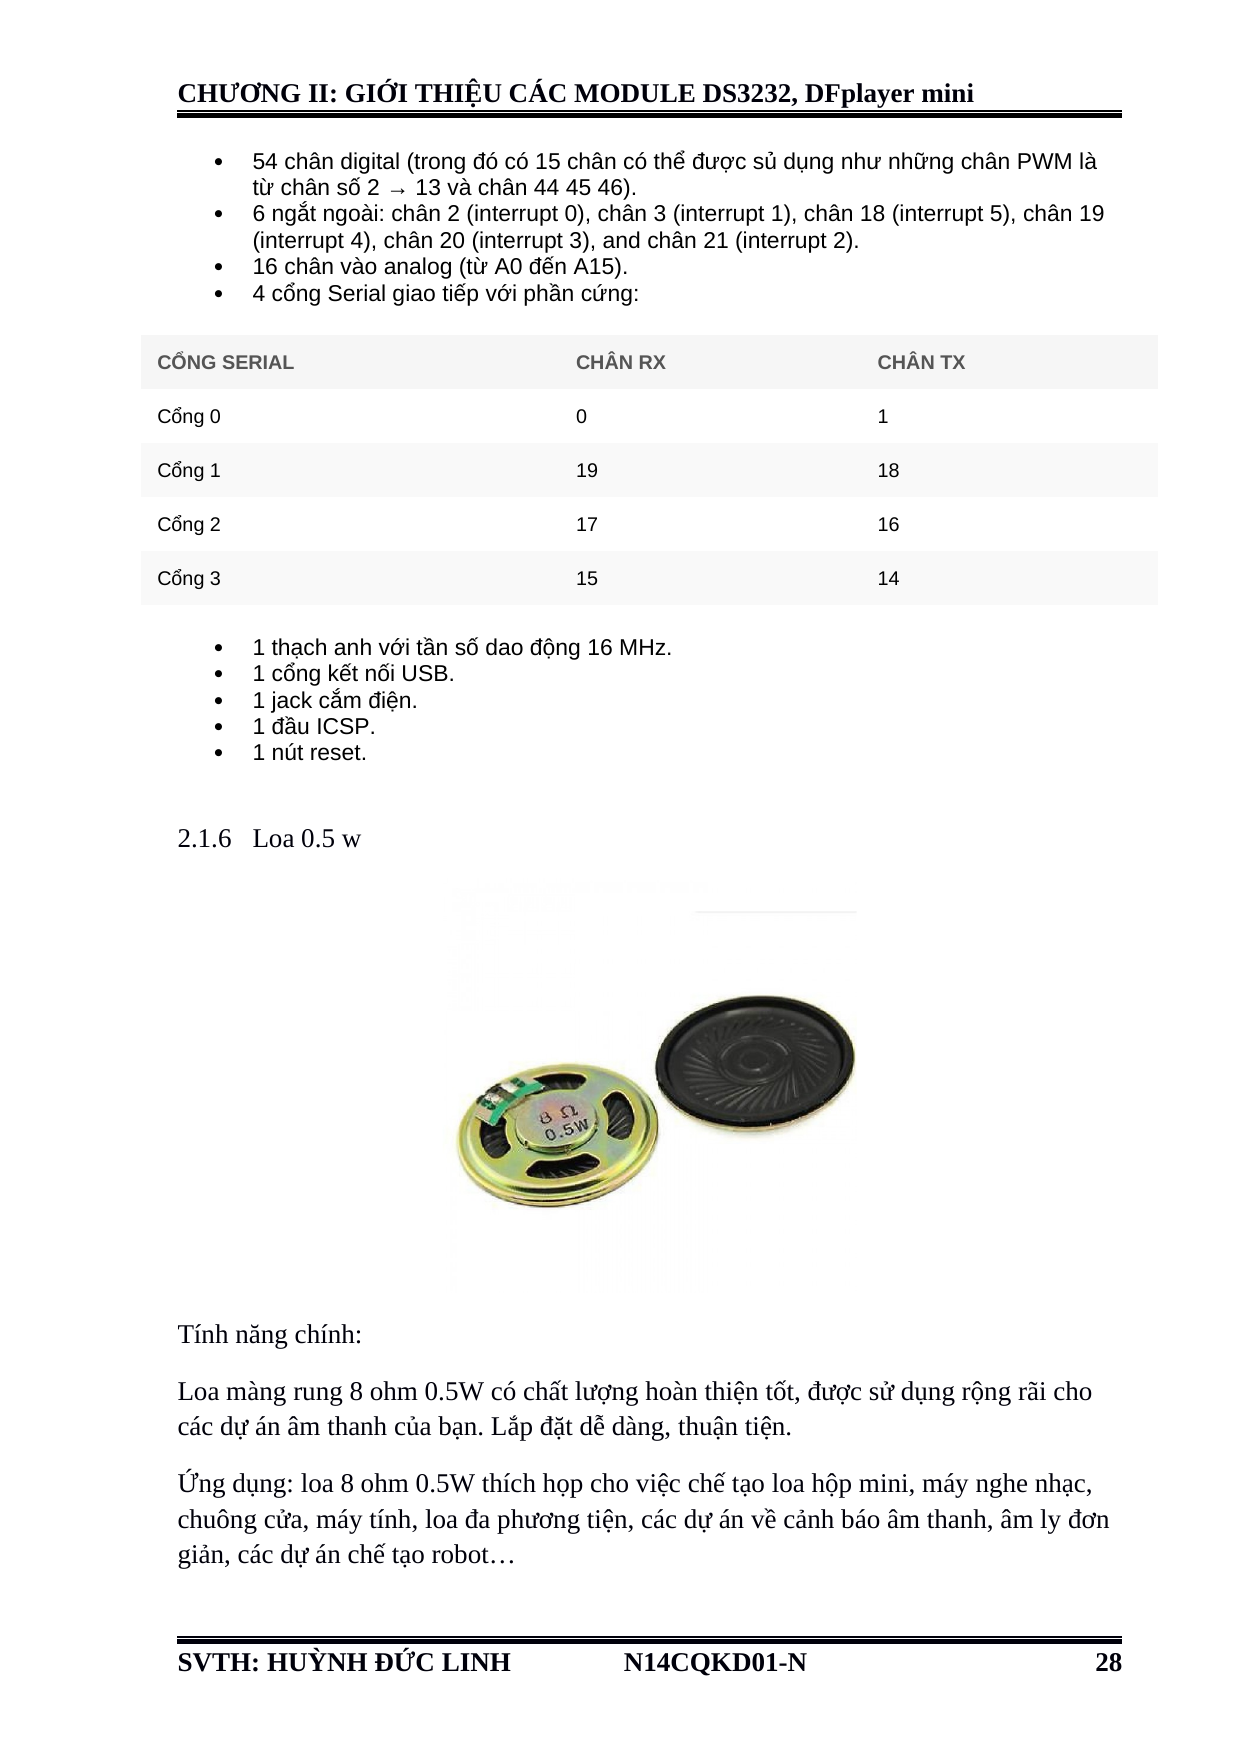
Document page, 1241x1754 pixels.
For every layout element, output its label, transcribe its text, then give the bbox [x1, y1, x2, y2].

list 1 thạch anh với tần số dao động 16 MHz. [215, 634, 1122, 660]
table_header CHÂN RX [560, 335, 862, 389]
table_cell 19 [560, 443, 862, 497]
list Loa 0.5 w [177, 822, 1122, 853]
table_header CHÂN TX [862, 335, 1158, 389]
list 6 ngắt ngoài: chân 2 (interrupt 0), chân 3 (interrupt 1), chân 18 (interrupt 5), chân 19 (interrupt 4), chân 20 (interrupt 3), and chân 21 (interrupt 2). [215, 200, 1122, 253]
list 16 chân vào analog (từ A0 đến A15). [215, 253, 1122, 279]
list 1 jack cắm điện. [215, 687, 1122, 713]
table_cell 0 [560, 389, 862, 443]
text Ứng dụng: loa 8 ohm 0.5W thích họp cho việc chế tạo loa hộp mini, máy nghe nhạc, chuông cửa, máy tính, loa đa phương tiện, các dự án về cảnh báo âm thanh, âm ly đơn giản, các dự án chế tạo robot… [177, 1467, 1122, 1569]
list 1 cổng kết nối USB. [215, 660, 1122, 687]
table_cell 16 [862, 497, 1158, 551]
list 1 nút reset. [215, 739, 1122, 766]
list 54 chân digital (trong đó có 15 chân có thể được sủ dụng như những chân PWM là từ chân số 2 → 13 và chân 44 45 46). [215, 148, 1122, 200]
table_cell 15 [560, 551, 862, 605]
table_cell 1 [862, 389, 1158, 443]
list 4 cổng Serial giao tiếp với phần cứng: [215, 279, 1122, 306]
table_cell Cổng 3 [141, 551, 560, 605]
picture [442, 878, 857, 1293]
table_cell 14 [862, 551, 1158, 605]
table_cell Cổng 2 [141, 497, 560, 551]
table_cell 17 [560, 497, 862, 551]
table_cell Cổng 0 [141, 389, 560, 443]
table_cell Cổng 1 [141, 443, 560, 497]
list 1 đầu ICSP. [215, 713, 1122, 739]
table_cell 18 [862, 443, 1158, 497]
text Tính năng chính: [177, 1318, 1122, 1349]
text Loa màng rung 8 ohm 0.5W có chất lượng hoàn thiện tốt, được sử dụng rộng rãi cho các dự án âm thanh của bạn. Lắp đặt dễ dàng, thuận tiện. [177, 1375, 1122, 1442]
table_header CỔNG SERIAL [141, 335, 560, 389]
